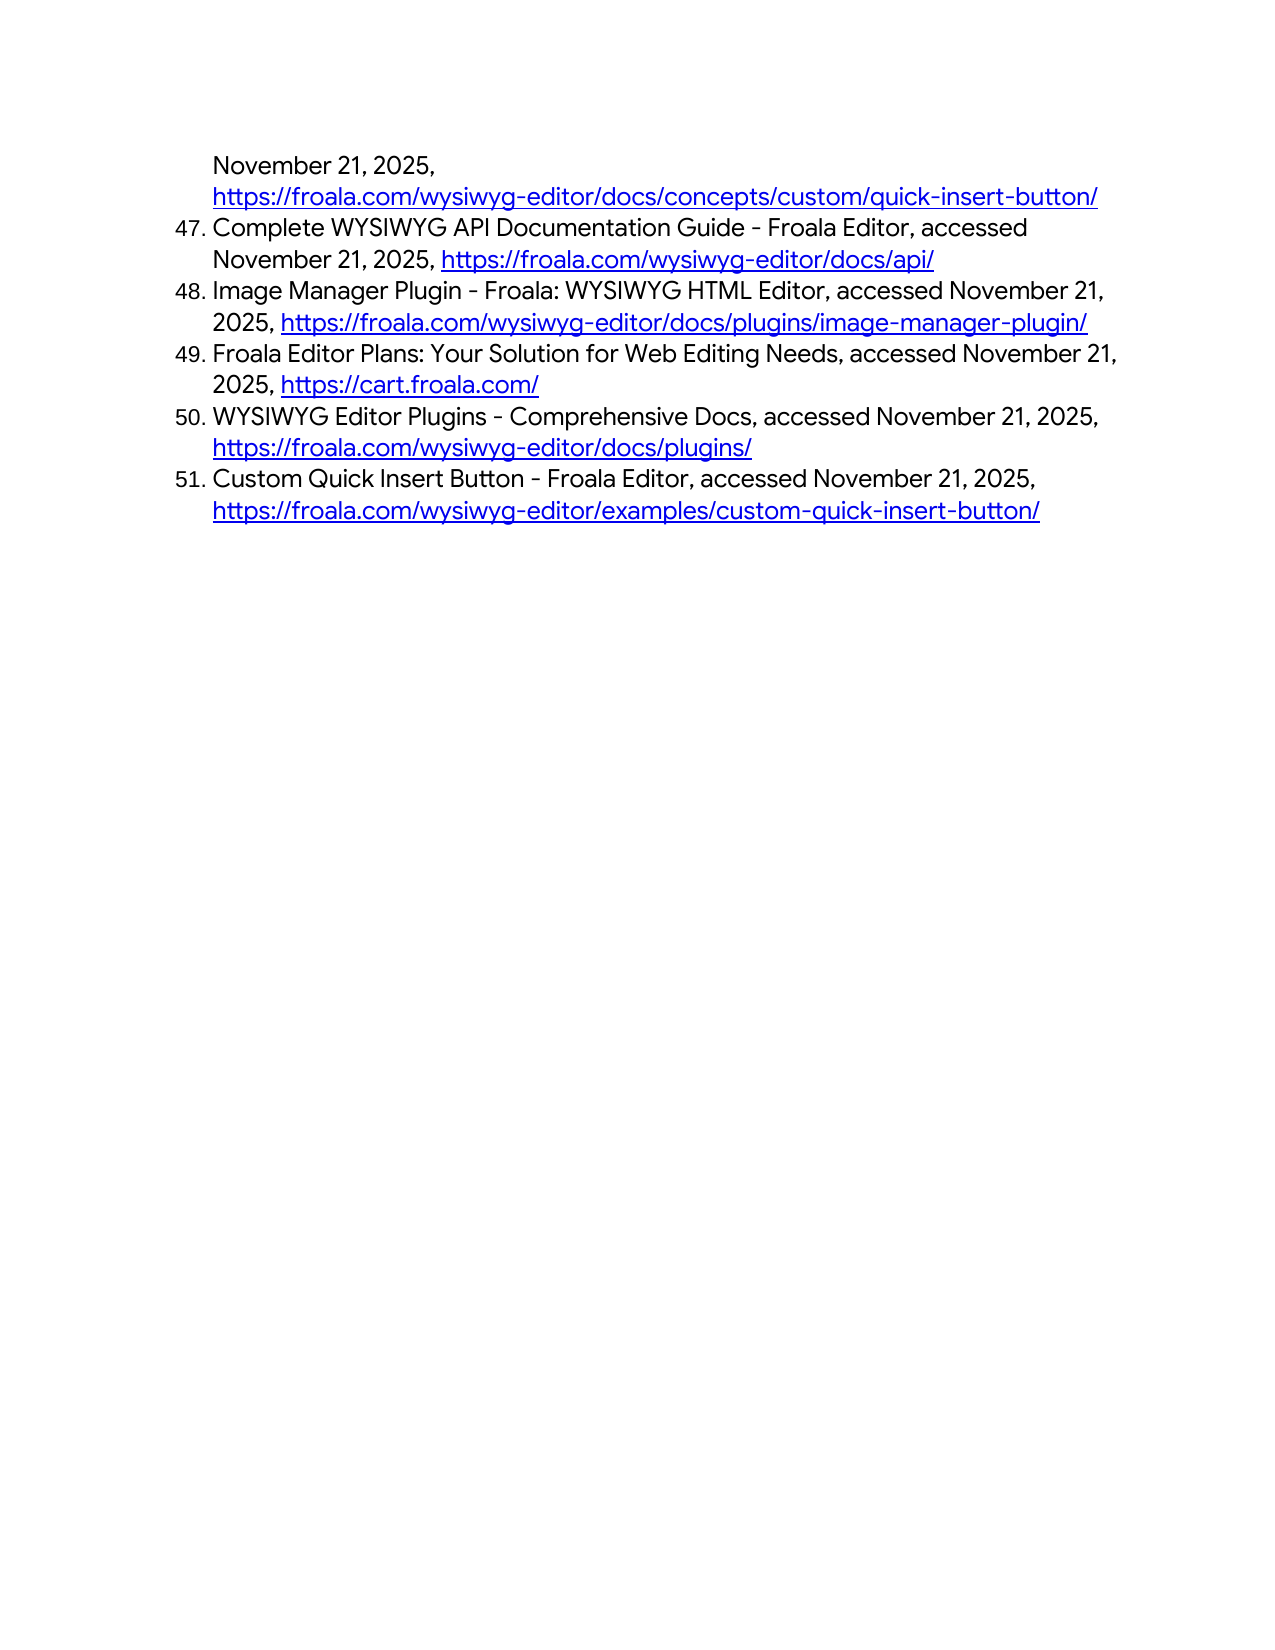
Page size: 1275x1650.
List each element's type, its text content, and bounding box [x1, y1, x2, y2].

list WYSIWYG Editor Plugins - Comprehensive Docs, accessed November 21, 2025, https://froala.com/wysiwyg-editor/docs/plugins/ [175, 401, 1125, 463]
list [175, 150, 1125, 213]
list Froala Editor Plans: Your Solution for Web Editing Needs, accessed November 21, 2025, https://cart.froala.com/ [175, 338, 1125, 401]
list Complete WYSIWYG API Documentation Guide - Froala Editor, accessed November 21, 2025, https://froala.com/wysiwyg-editor/docs/api/ [175, 213, 1125, 275]
list Image Manager Plugin - Froala: WYSIWYG HTML Editor, accessed November 21, 2025, https://froala.com/wysiwyg-editor/docs/plugins/image-manager-plugin/ [175, 275, 1125, 338]
list Custom Quick Insert Button - Froala Editor, accessed November 21, 2025, https://froala.com/wysiwyg-editor/examples/custom-quick-insert-button/ [175, 463, 1125, 526]
